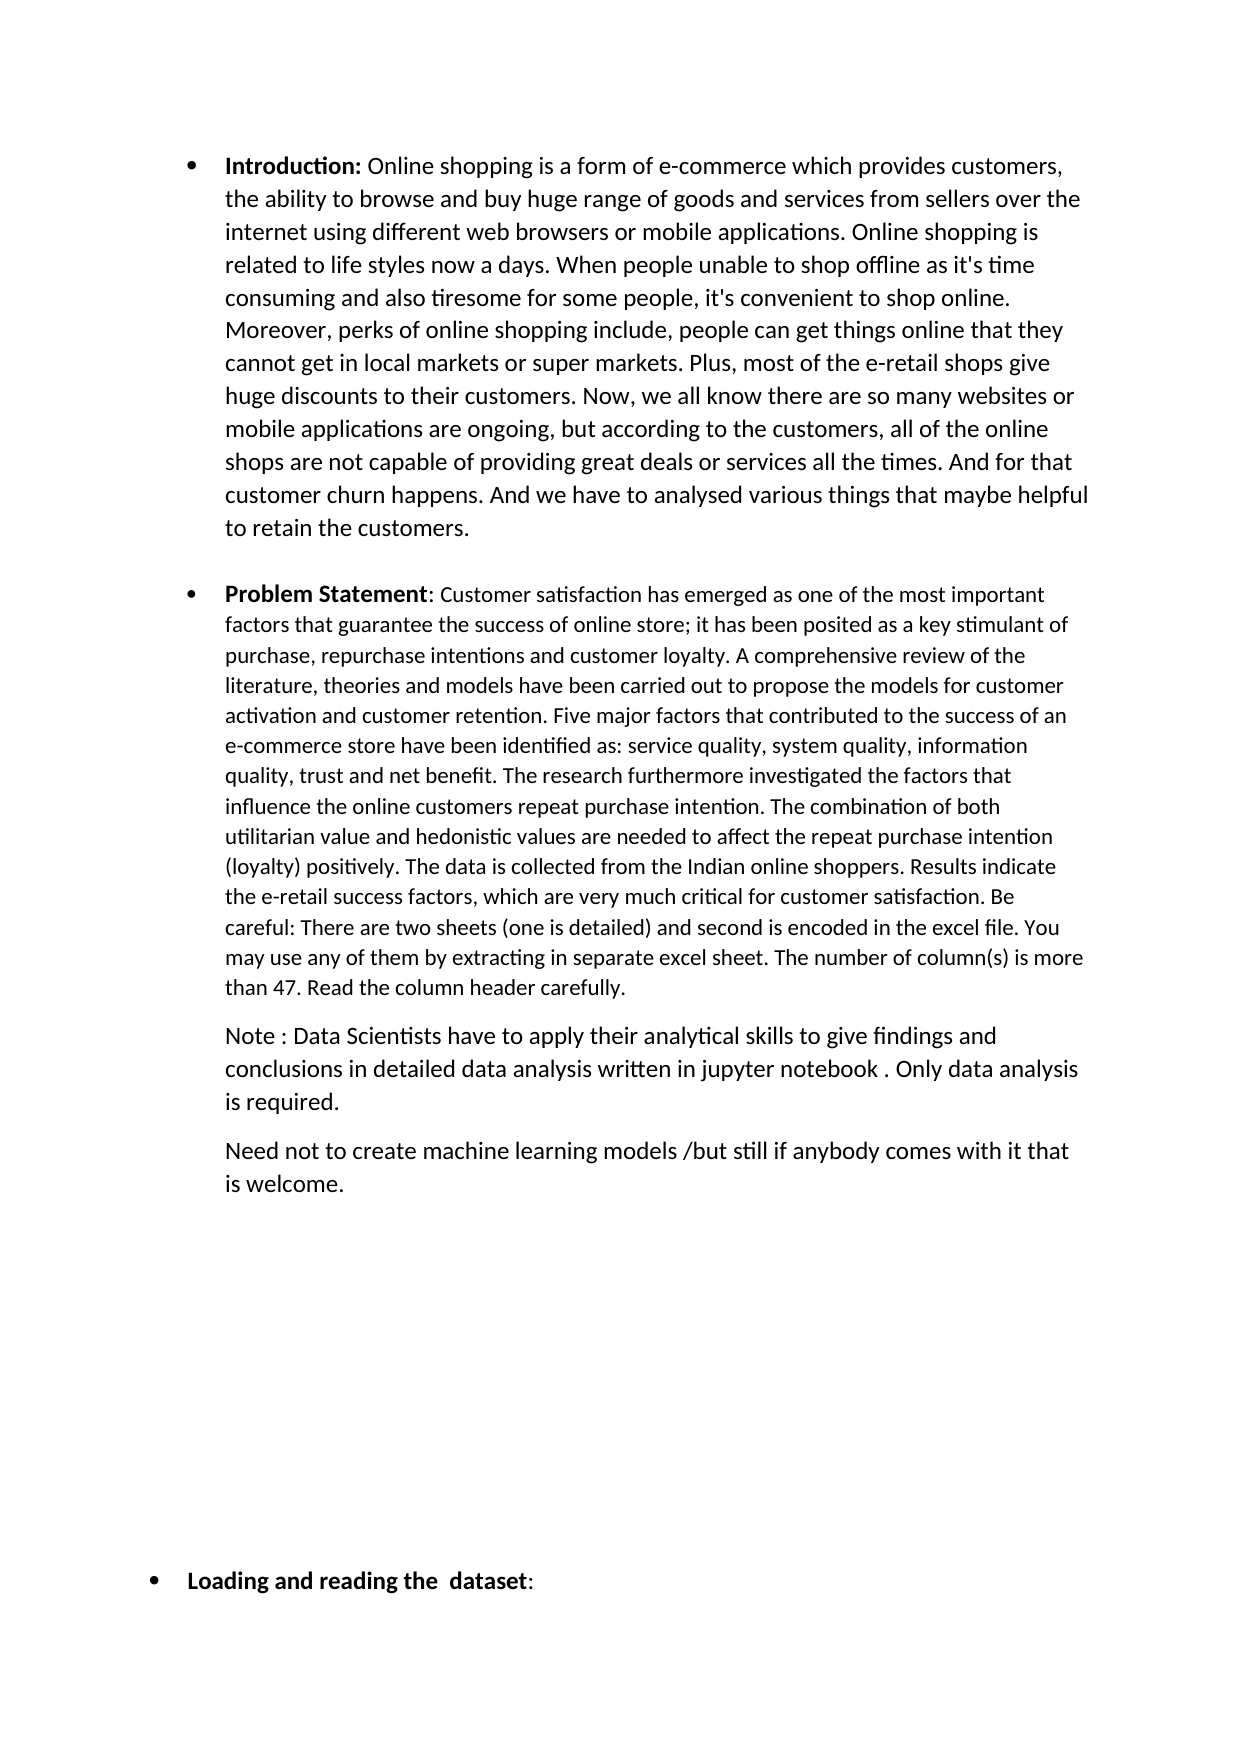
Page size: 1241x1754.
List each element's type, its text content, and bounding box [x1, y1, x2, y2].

text Need not to create machine learning models /but still if anybody comes with it that is welcome. [225, 1135, 1090, 1199]
list Loading and reading the dataset: [150, 1565, 1090, 1596]
list Introduction: Online shopping is a form of e-commerce which provides customers, the ability to browse and buy huge range of goods and services from sellers over the internet using different web browsers or mobile applications. Online shopping is related to life styles now a days. When people unable to shop offline as it's time consuming and also tiresome for some people, it's convenient to shop online. Moreover, perks of online shopping include, people can get things online that they cannot get in local markets or super markets. Plus, most of the e-retail shops give huge discounts to their customers. Now, we all know there are so many websites or mobile applications are ongoing, but according to the customers, all of the online shops are not capable of providing great deals or services all the times. And for that customer churn happens. And we have to analysed various things that maybe helpful to retain the customers. [187, 150, 1090, 543]
list Problem Statement: Customer satisfaction has emerged as one of the most important factors that guarantee the success of online store; it has been posited as a key stimulant of purchase, repurchase intentions and customer loyalty. A comprehensive review of the literature, theories and models have been carried out to propose the models for customer activation and customer retention. Five major factors that contributed to the success of an e-commerce store have been identified as: service quality, system quality, information quality, trust and net benefit. The research furthermore investigated the factors that influence the online customers repeat purchase intention. The combination of both utilitarian value and hedonistic values are needed to affect the repeat purchase intention (loyalty) positively. The data is collected from the Indian online shoppers. Results indicate the e-retail success factors, which are very much critical for customer satisfaction. Be careful: There are two sheets (one is detailed) and second is encoded in the excel file. You may use any of them by extracting in separate excel sheet. The number of column(s) is more than 47. Read the column header carefully. [187, 578, 1090, 1001]
text Note : Data Scientists have to apply their analytical skills to give findings and conclusions in detailed data analysis written in jupyter notebook . Only data analysis is required. [225, 1020, 1090, 1116]
